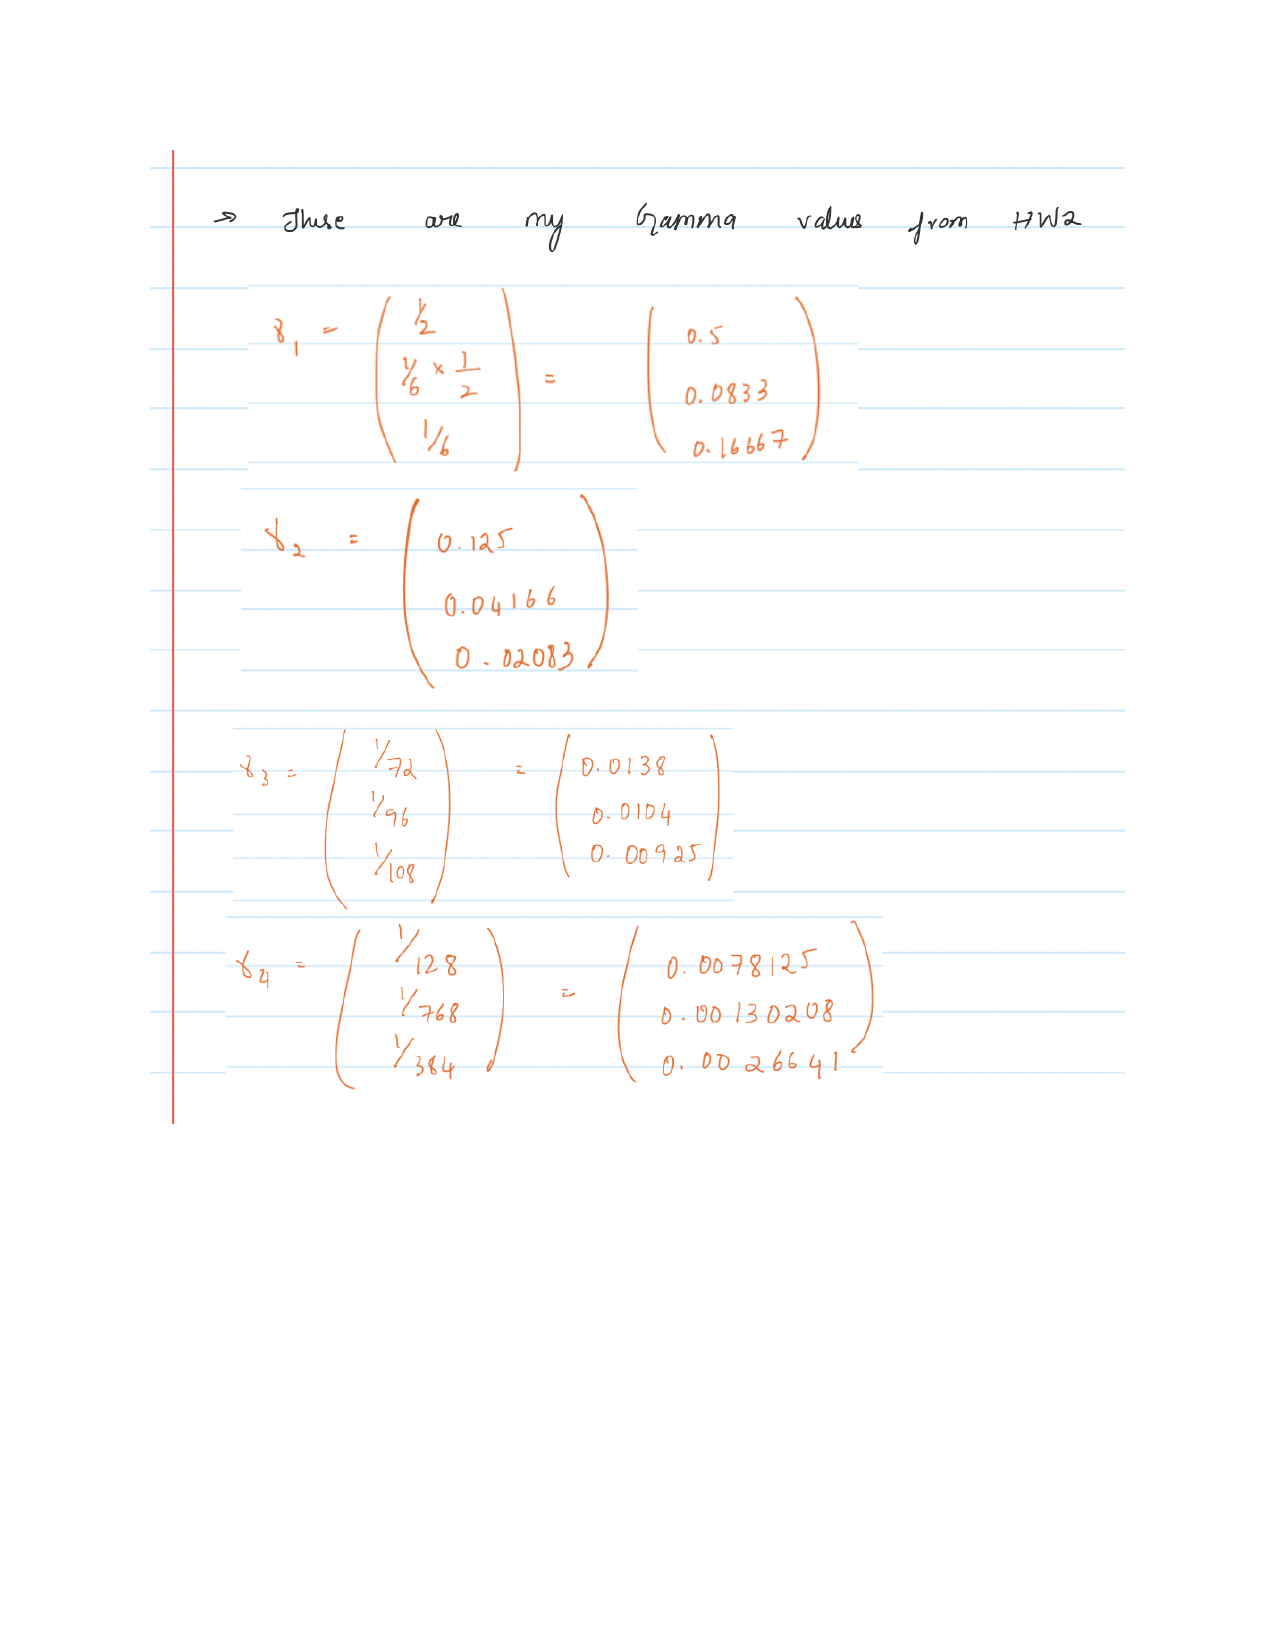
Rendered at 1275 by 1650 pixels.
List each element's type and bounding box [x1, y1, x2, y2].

picture [150, 150, 1125, 1124]
